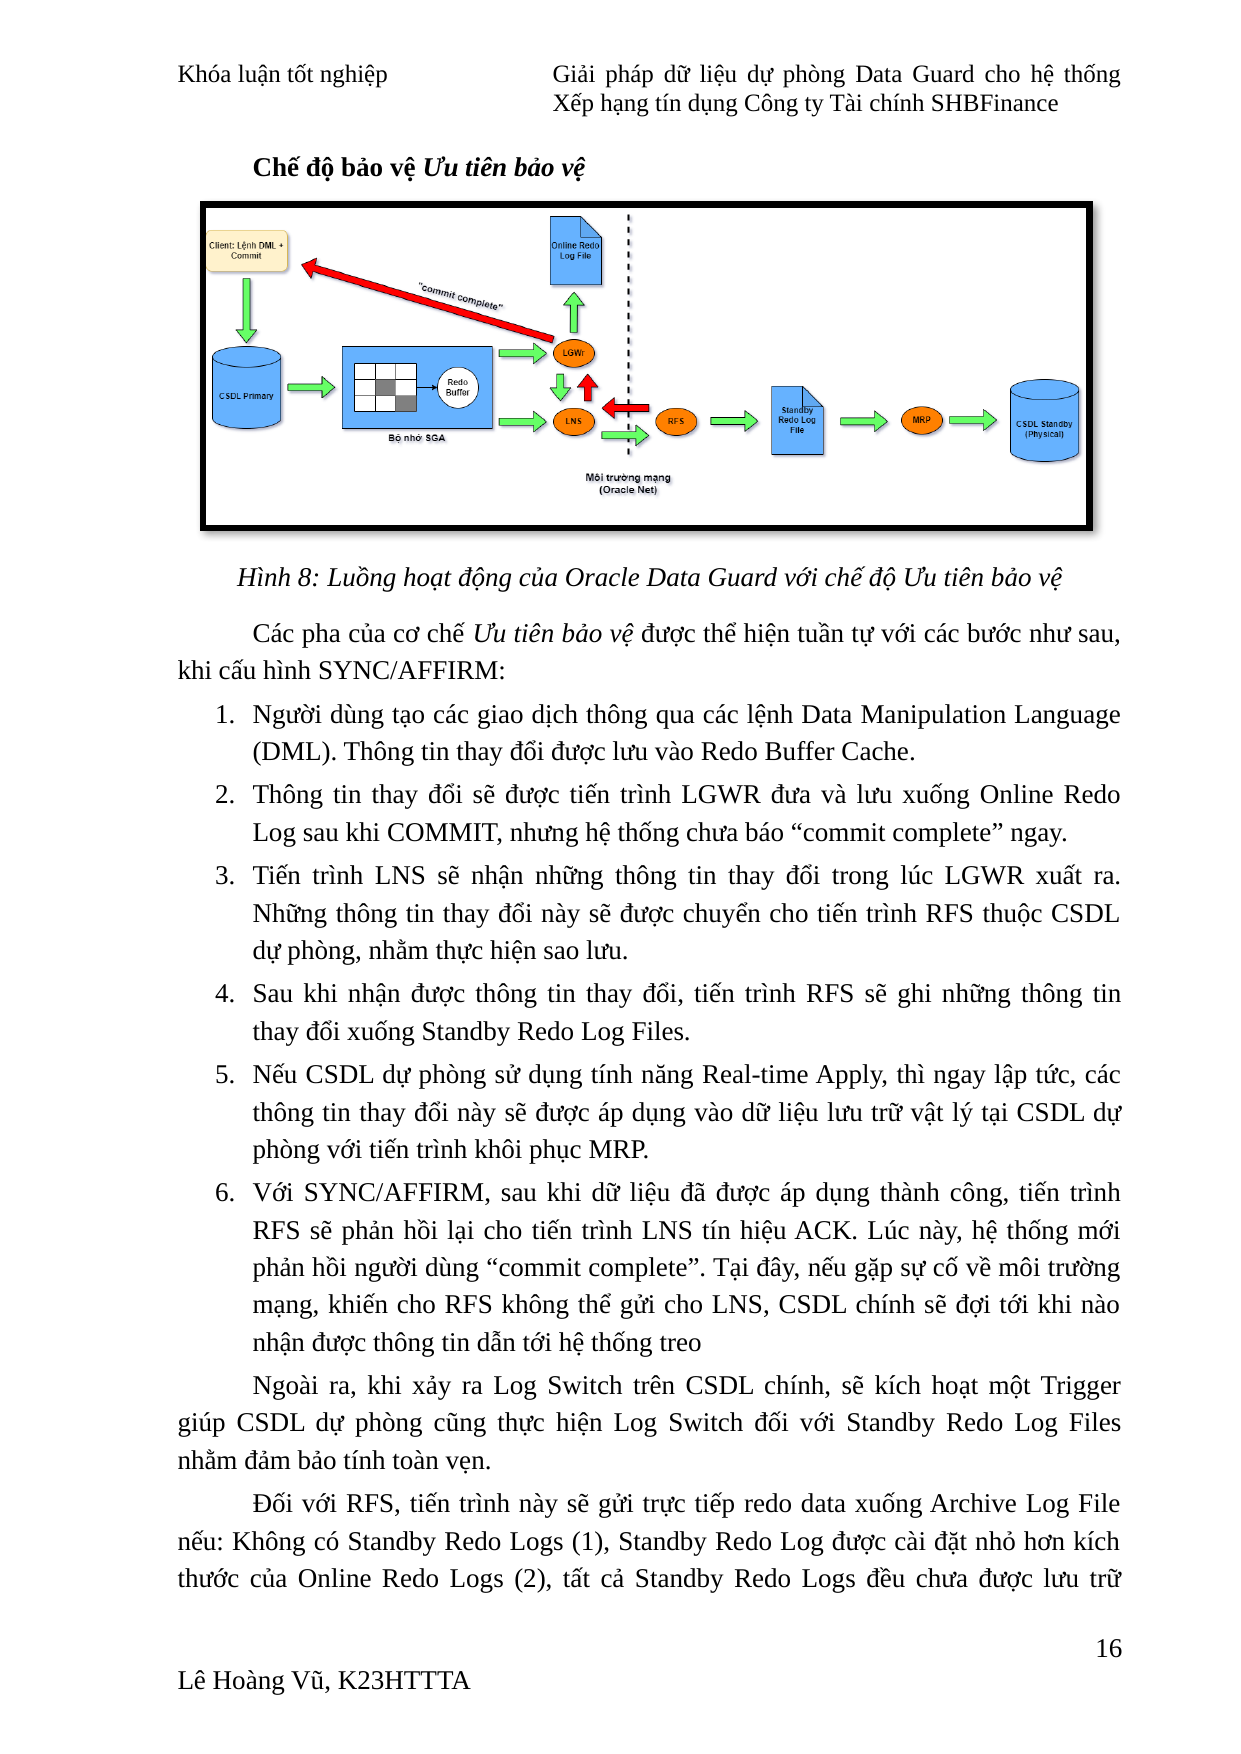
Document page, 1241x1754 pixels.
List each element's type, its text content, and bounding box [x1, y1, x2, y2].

list Nếu CSDL dự phòng sử dụng tính năng Real-time Apply, thì ngay lập tức, các thông tin thay đổi này sẽ được áp dụng vào dữ liệu lưu trữ vật lý tại CSDL dự phòng với tiến trình khôi phục MRP. [215, 1058, 1122, 1164]
text Ngoài ra, khi xảy ra Log Switch trên CSDL chính, sẽ kích hoạt một Trigger giúp CSDL dự phòng cũng thực hiện Log Switch đối với Standby Redo Log Files nhằm đảm bảo tính toàn vẹn. [177, 1369, 1122, 1475]
picture [206, 208, 1086, 525]
list Người dùng tạo các giao dịch thông qua các lệnh Data Manipulation Language (DML). Thông tin thay đổi được lưu vào Redo Buffer Cache. [215, 698, 1122, 766]
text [177, 1487, 1122, 1593]
list Sau khi nhận được thông tin thay đổi, tiến trình RFS sẽ ghi những thông tin thay đổi xuống Standby Redo Log Files. [215, 977, 1122, 1046]
list Tiến trình LNS sẽ nhận những thông tin thay đổi trong lúc LGWR xuất ra. Những thông tin thay đổi này sẽ được chuyển cho tiến trình RFS thuộc CSDL dự phòng, nhằm thực hiện sao lưu. [215, 859, 1122, 965]
list Thông tin thay đổi sẽ được tiến trình LGWR đưa và lưu xuống Online Redo Log sau khi COMMIT, nhưng hệ thống chưa báo “commit complete” ngay. [215, 778, 1122, 847]
text Các pha của cơ chế Ưu tiên bảo vệ được thể hiện tuần tự với các bước như sau, khi cấu hình SYNC/AFFIRM: [177, 617, 1122, 685]
text Hình 8: Luồng hoạt động của Oracle Data Guard với chế độ Ưu tiên bảo vệ [177, 561, 1122, 592]
list Với SYNC/AFFIRM, sau khi dữ liệu đã được áp dụng thành công, tiến trình RFS sẽ phản hồi lại cho tiến trình LNS tín hiệu ACK. Lúc này, hệ thống mới phản hồi người dùng “commit complete”. Tại đây, nếu gặp sự cố về môi trường mạng, khiến cho RFS không thể gửi cho LNS, CSDL chính sẽ đợi tới khi nào nhận được thông tin dẫn tới hệ thống treo [215, 1176, 1122, 1357]
text Chế độ bảo vệ Ưu tiên bảo vệ [177, 152, 1122, 183]
